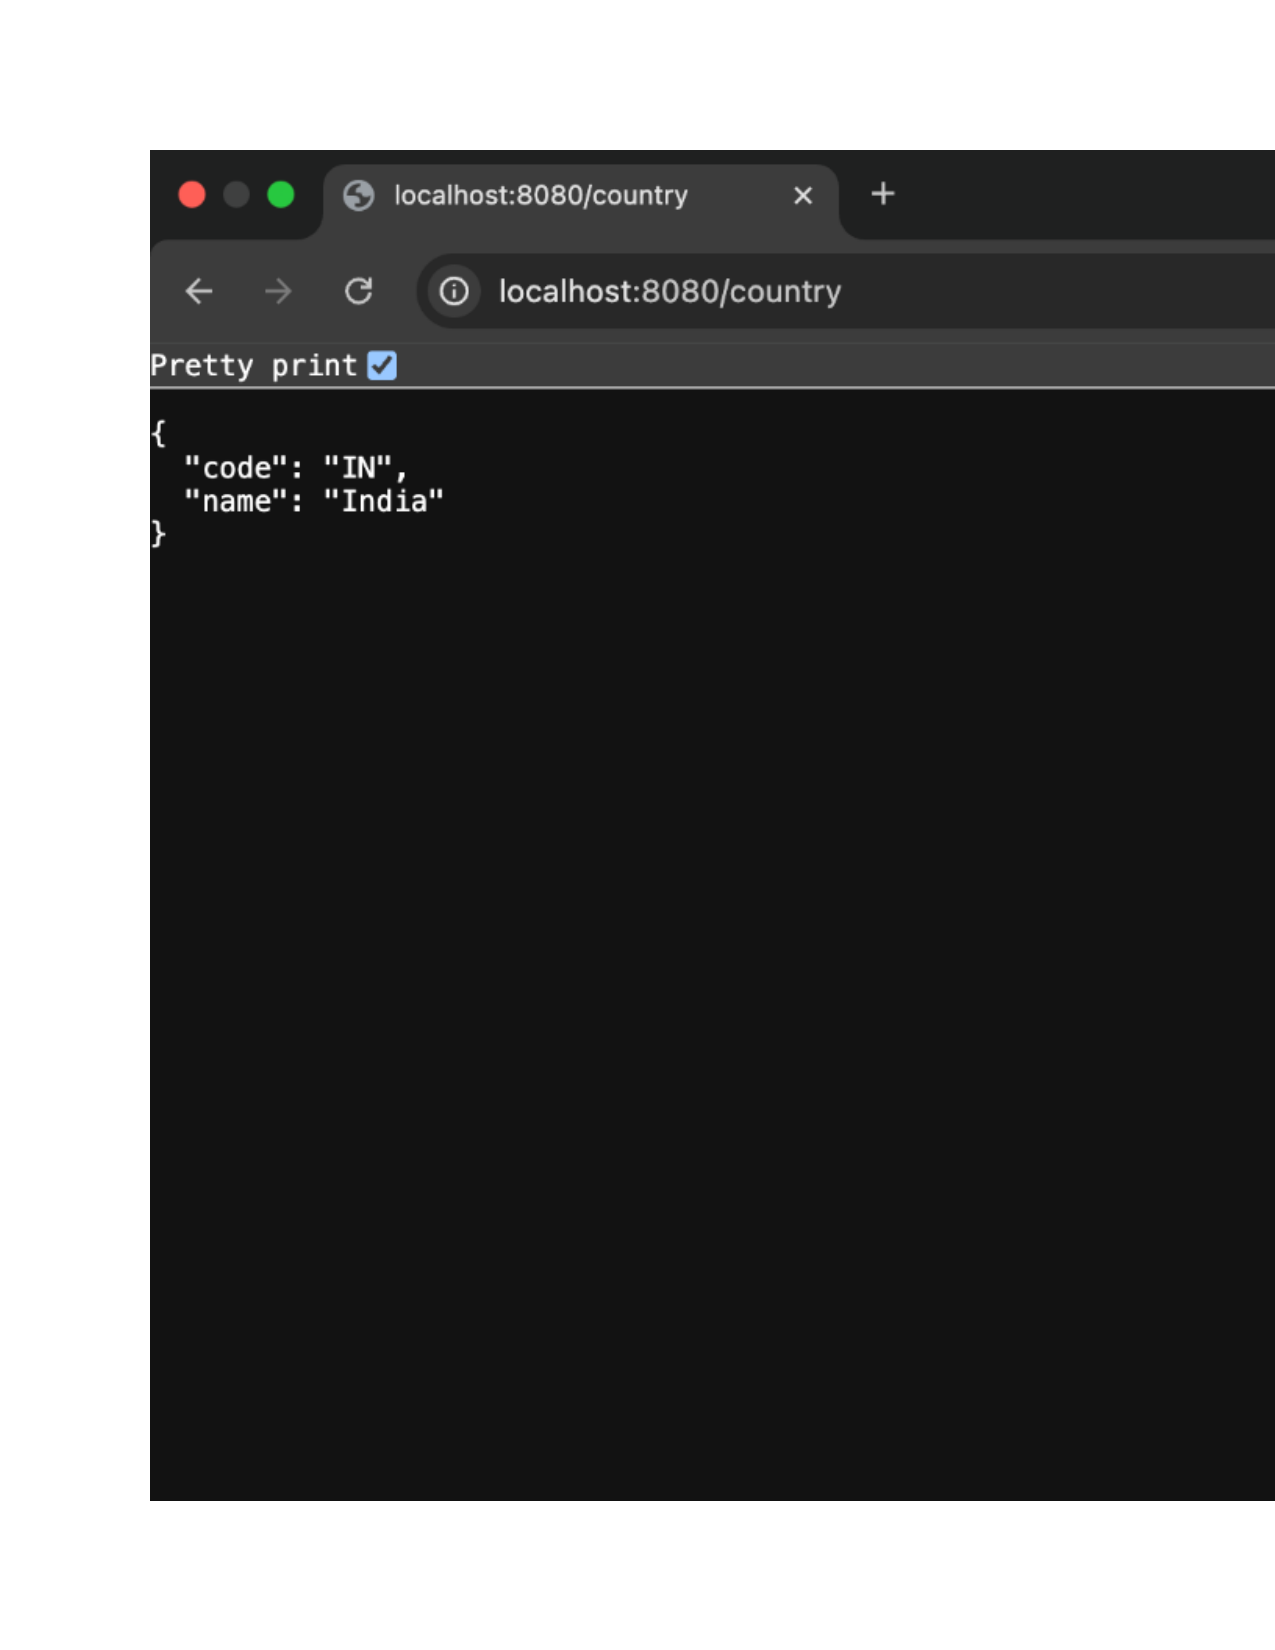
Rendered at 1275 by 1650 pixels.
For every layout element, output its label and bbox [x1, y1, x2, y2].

picture [150, 150, 1275, 1501]
